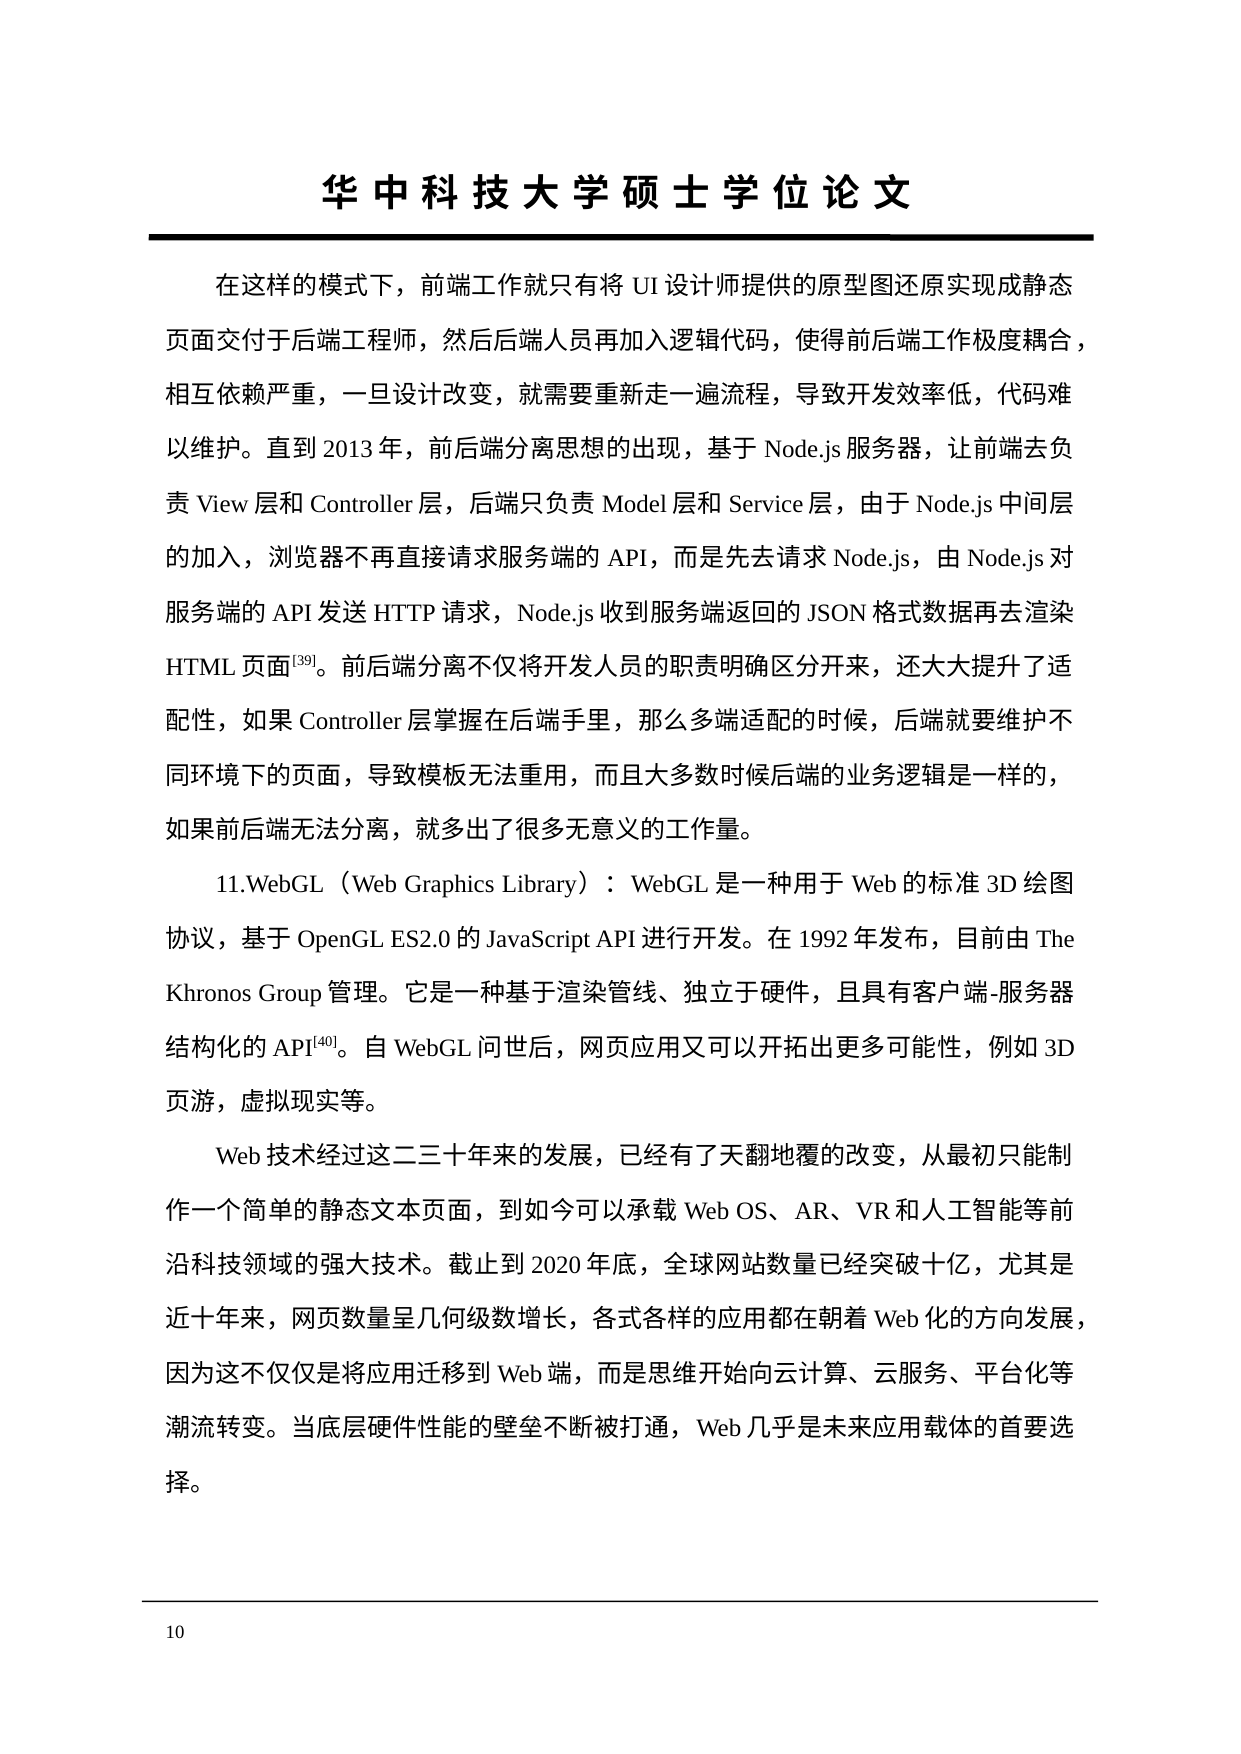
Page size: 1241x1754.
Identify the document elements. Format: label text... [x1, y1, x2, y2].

text 11.WebGL（Web Graphics Library）：WebGL是一种用于Web的标准3D绘图协议，基于OpenGL ES2.0的JavaScript API进行开发。在1992年发布，目前由The Khronos Group管理。它是一种基于渲染管线、独立于硬件，且具有客户端-服务器结构化的API[40]。自WebGL问世后，网页应用又可以开拓出更多可能性，例如3D页游，虚拟现实等。 [165, 864, 1075, 1118]
text Web技术经过这二三十年来的发展，已经有了天翻地覆的改变，从最初只能制作一个简单的静态文本页面，到如今可以承载Web OS、AR、VR和人工智能等前沿科技领域的强大技术。截止到2020年底，全球网站数量已经突破十亿，尤其是近十年来，网页数量呈几何级数增长，各式各样的应用都在朝着Web化的方向发展，因为这不仅仅是将应用迁移到Web端，而是思维开始向云计算、云服务、平台化等潮流转变。当底层硬件性能的壁垒不断被打通，Web几乎是未来应用载体的首要选择。 [165, 1136, 1075, 1498]
text 在这样的模式下，前端工作就只有将UI设计师提供的原型图还原实现成静态页面交付于后端工程师，然后后端人员再加入逻辑代码，使得前后端工作极度耦合，相互依赖严重，一旦设计改变，就需要重新走一遍流程，导致开发效率低，代码难以维护。直到2013年，前后端分离思想的出现，基于Node.js服务器，让前端去负责View层和Controller层，后端只负责Model层和Service层，由于Node.js中间层的加入，浏览器不再直接请求服务端的API，而是先去请求Node.js，由Node.js对服务端的API发送HTTP请求，Node.js收到服务端返回的JSON格式数据再去渲染HTML页面[39]。前后端分离不仅将开发人员的职责明确区分开来，还大大提升了适配性，如果Controller层掌握在后端手里，那么多端适配的时候，后端就要维护不同环境下的页面，导致模板无法重用，而且大多数时候后端的业务逻辑是一样的，如果前后端无法分离，就多出了很多无意义的工作量。 [165, 266, 1075, 846]
